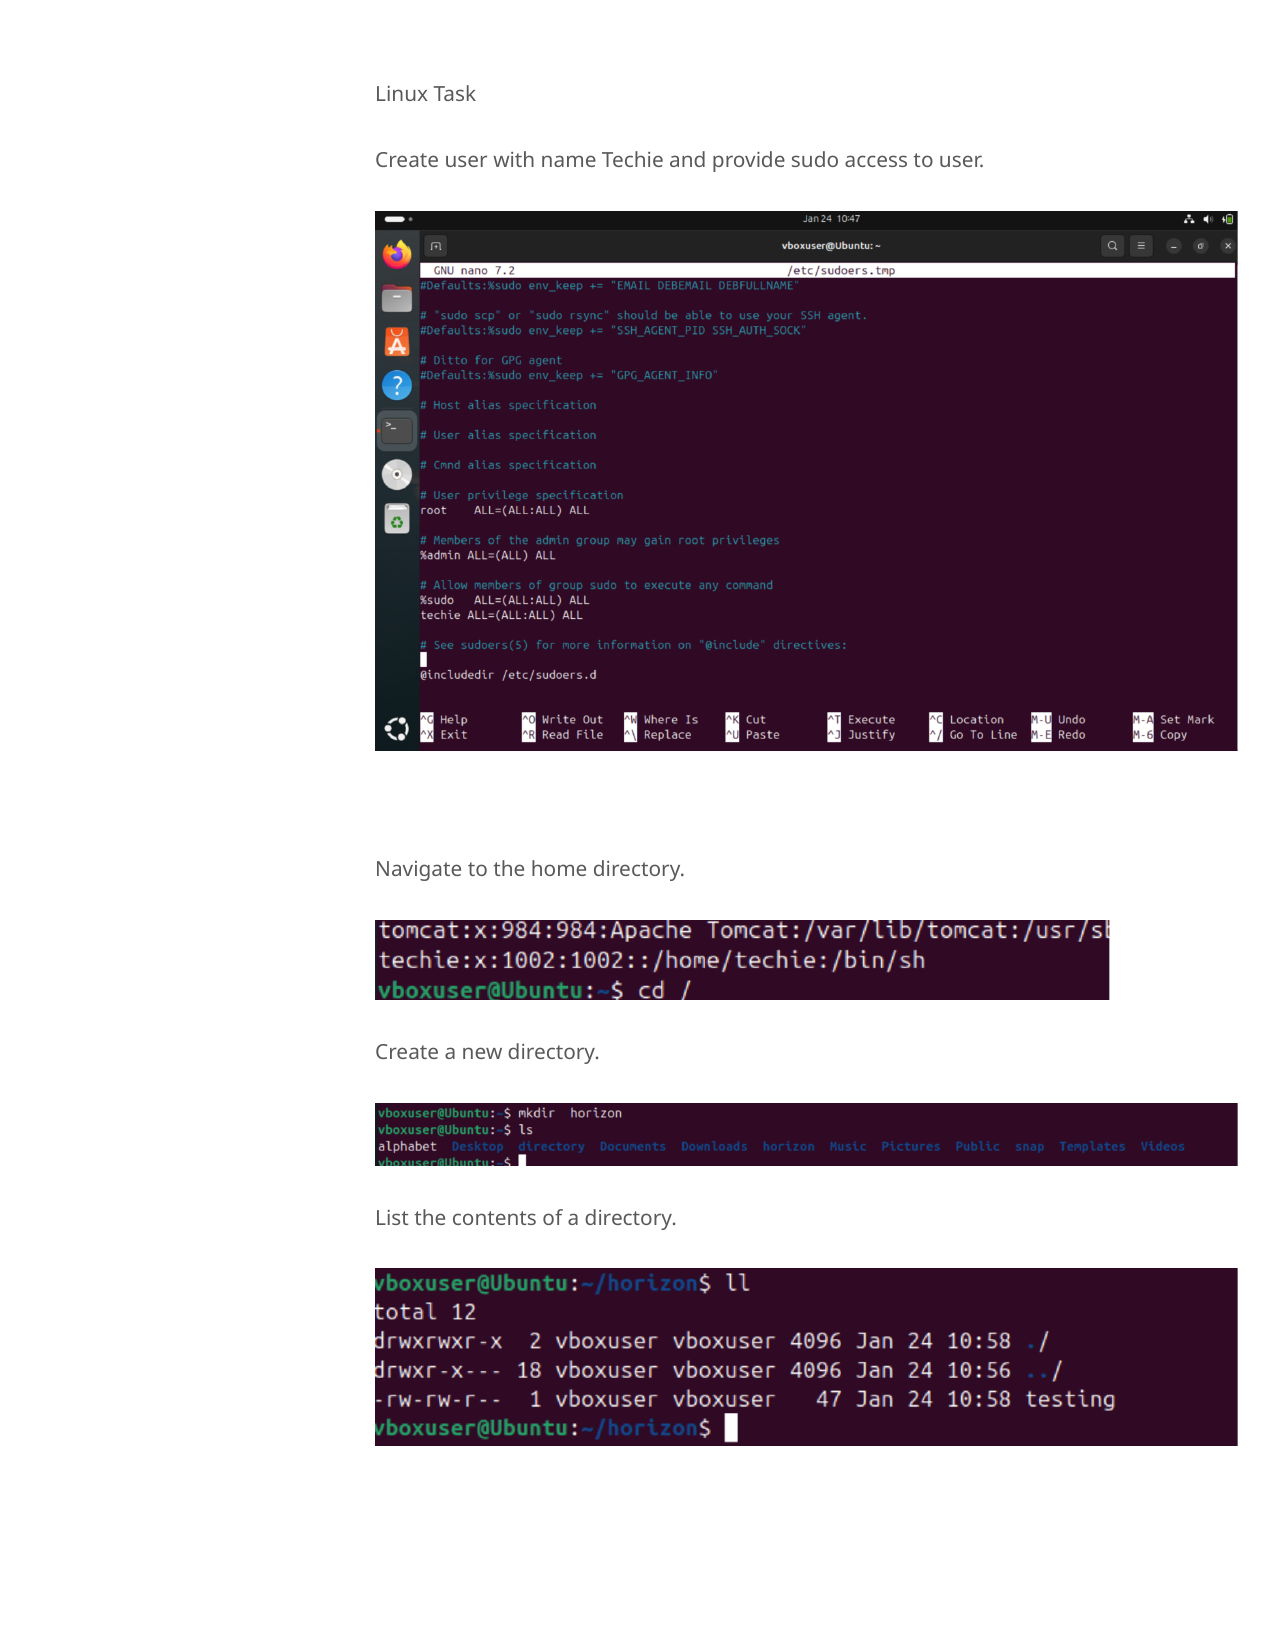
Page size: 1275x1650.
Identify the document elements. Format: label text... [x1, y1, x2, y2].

text List the contents of a directory. [375, 1203, 1087, 1231]
picture [375, 211, 1238, 751]
text Navigate to the home directory. [375, 854, 1087, 883]
picture [375, 1268, 1238, 1446]
text Create a new directory. [375, 1037, 1087, 1066]
text Linux Task [375, 79, 1087, 108]
picture [375, 1103, 1238, 1166]
picture [375, 920, 1110, 1000]
text Create user with name Techie and provide sudo access to user. [375, 145, 1087, 173]
